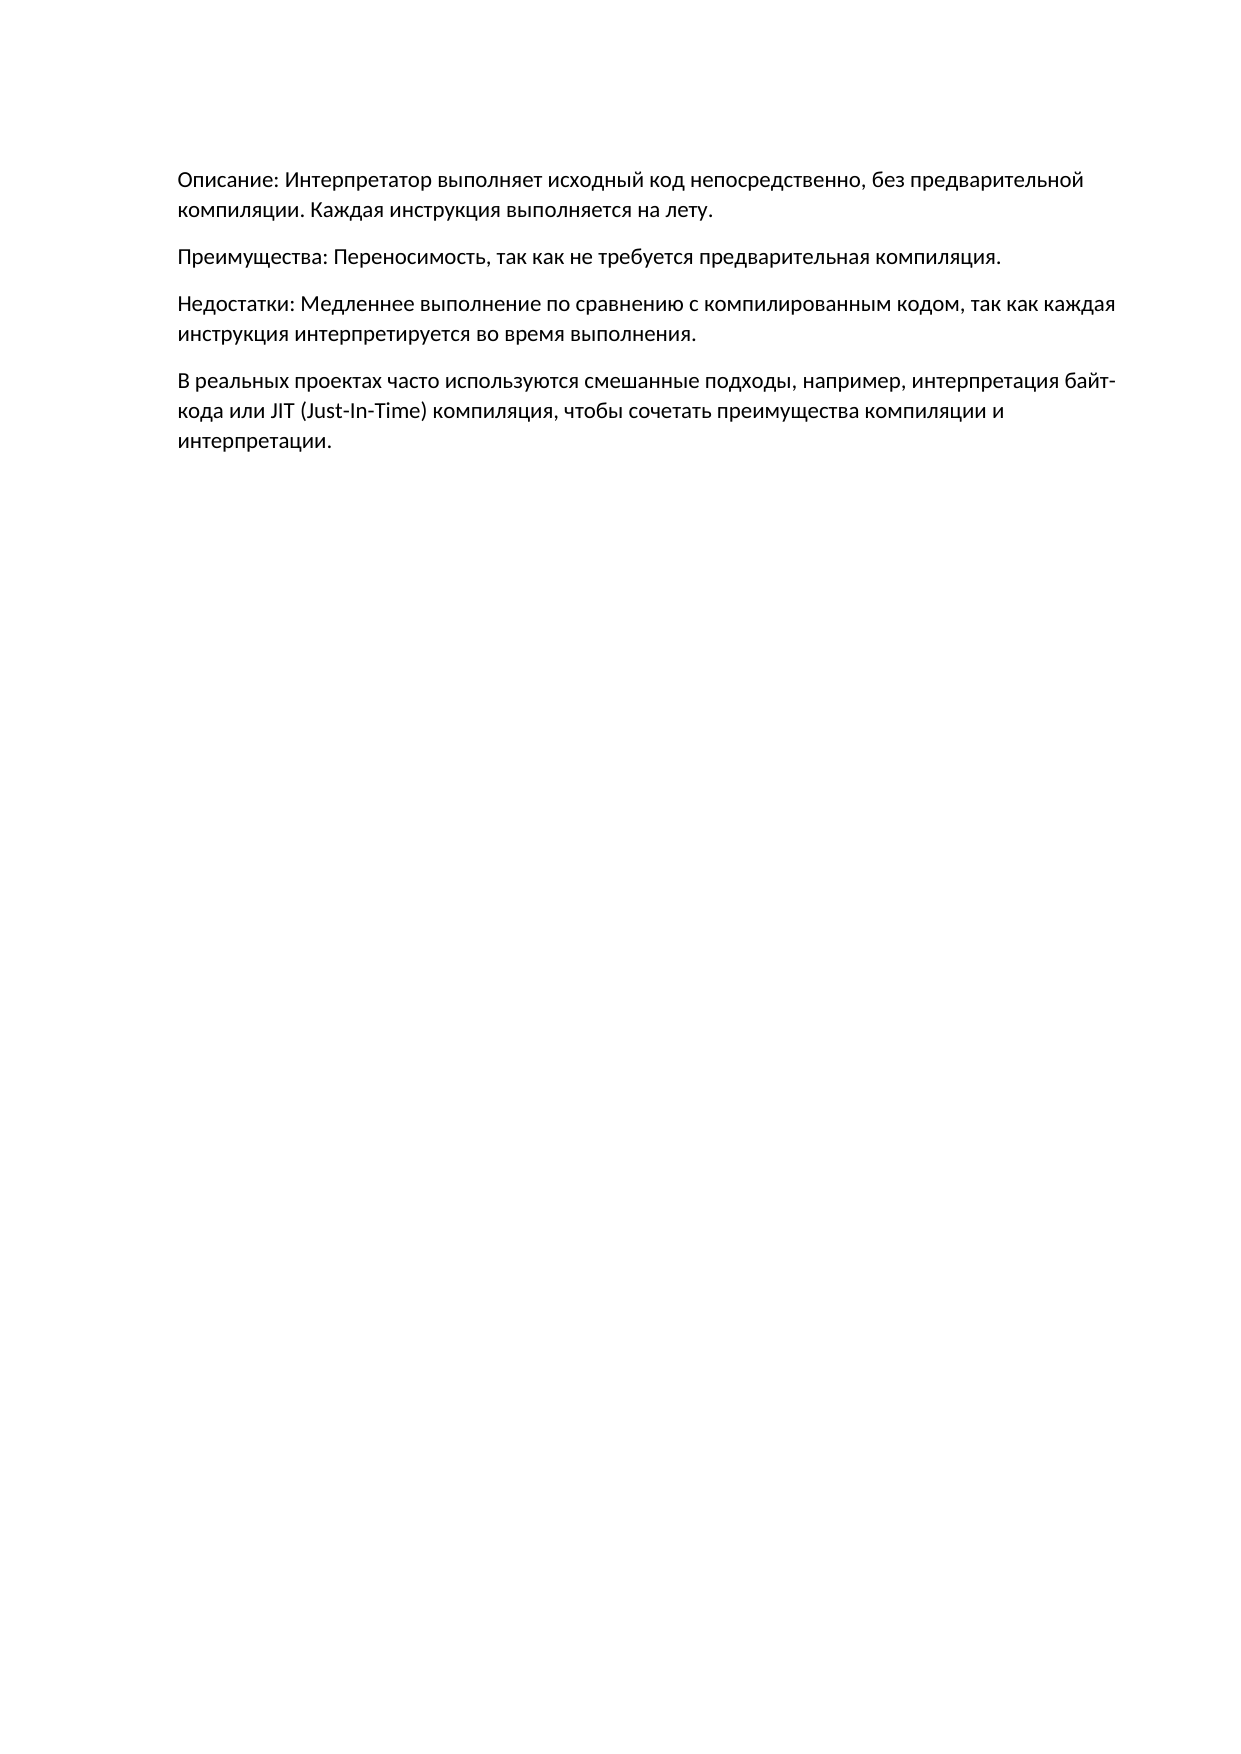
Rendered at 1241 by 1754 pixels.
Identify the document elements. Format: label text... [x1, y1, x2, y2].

text Преимущества: Переносимость, так как не требуется предварительная компиляция. [177, 242, 1152, 270]
text Недостатки: Медленнее выполнение по сравнению с компилированным кодом, так как каждая инструкция интерпретируется во время выполнения. [177, 289, 1152, 347]
text В реальных проектах часто используются смешанные подходы, например, интерпретация байт-кода или JIT (Just-In-Time) компиляция, чтобы сочетать преимущества компиляции и интерпретации. [177, 366, 1152, 454]
text Описание: Интерпретатор выполняет исходный код непосредственно, без предварительной компиляции. Каждая инструкция выполняется на лету. [177, 165, 1152, 223]
